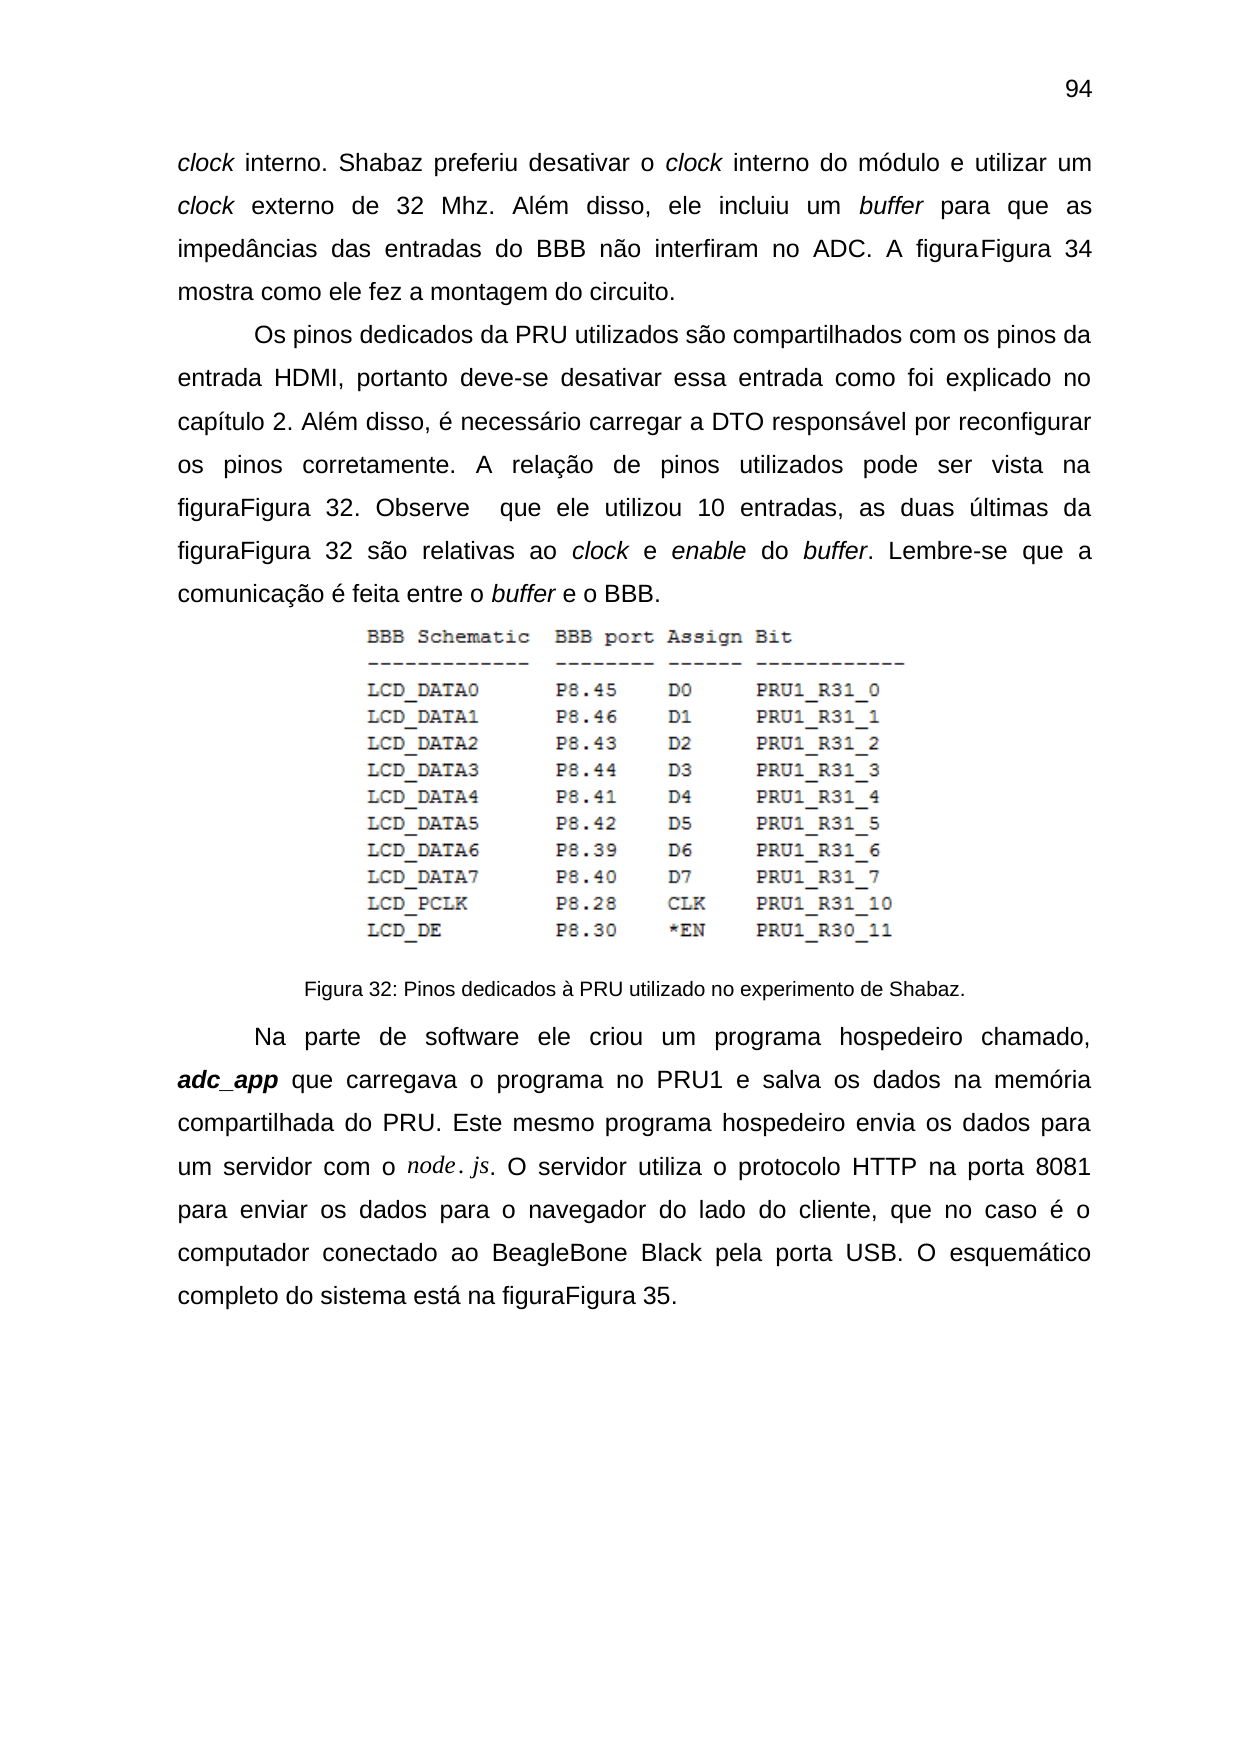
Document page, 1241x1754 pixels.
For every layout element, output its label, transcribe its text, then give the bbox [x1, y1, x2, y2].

text Na parte de software ele criou um programa hospedeiro chamado, adc_app que carregava o programa no PRU1 e salva os dados na memória compartilhada do PRU. Este mesmo programa hospedeiro envia os dados para um servidor com o . O servidor utiliza o protocolo HTTP na porta 8081 para enviar os dados para o navegador do lado do cliente, que no caso é o computador conectado ao BeagleBone Black pela porta USB. O esquemático completo do sistema está na figuraFigura 35. [177, 1022, 1092, 1309]
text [177, 148, 1092, 306]
text Figura 32: Pinos dedicados à PRU utilizado no experimento de Shabaz. [177, 977, 1092, 1001]
text Os pinos dedicados da PRU utilizados são compartilhados com os pinos da entrada HDMI, portanto deve-se desativar essa entrada como foi explicado no capítulo 2. Além disso, é necessário carregar a DTO responsável por reconfigurar os pinos corretamente. A relação de pinos utilizados pode ser vista na figuraFigura 32. Observe que ele utilizou 10 entradas, as duas últimas da figuraFigura 32 são relativas ao clock e enable do buffer. Lembre-se que a comunicação é feita entre o buffer e o BBB. [177, 320, 1092, 608]
picture [361, 622, 909, 957]
